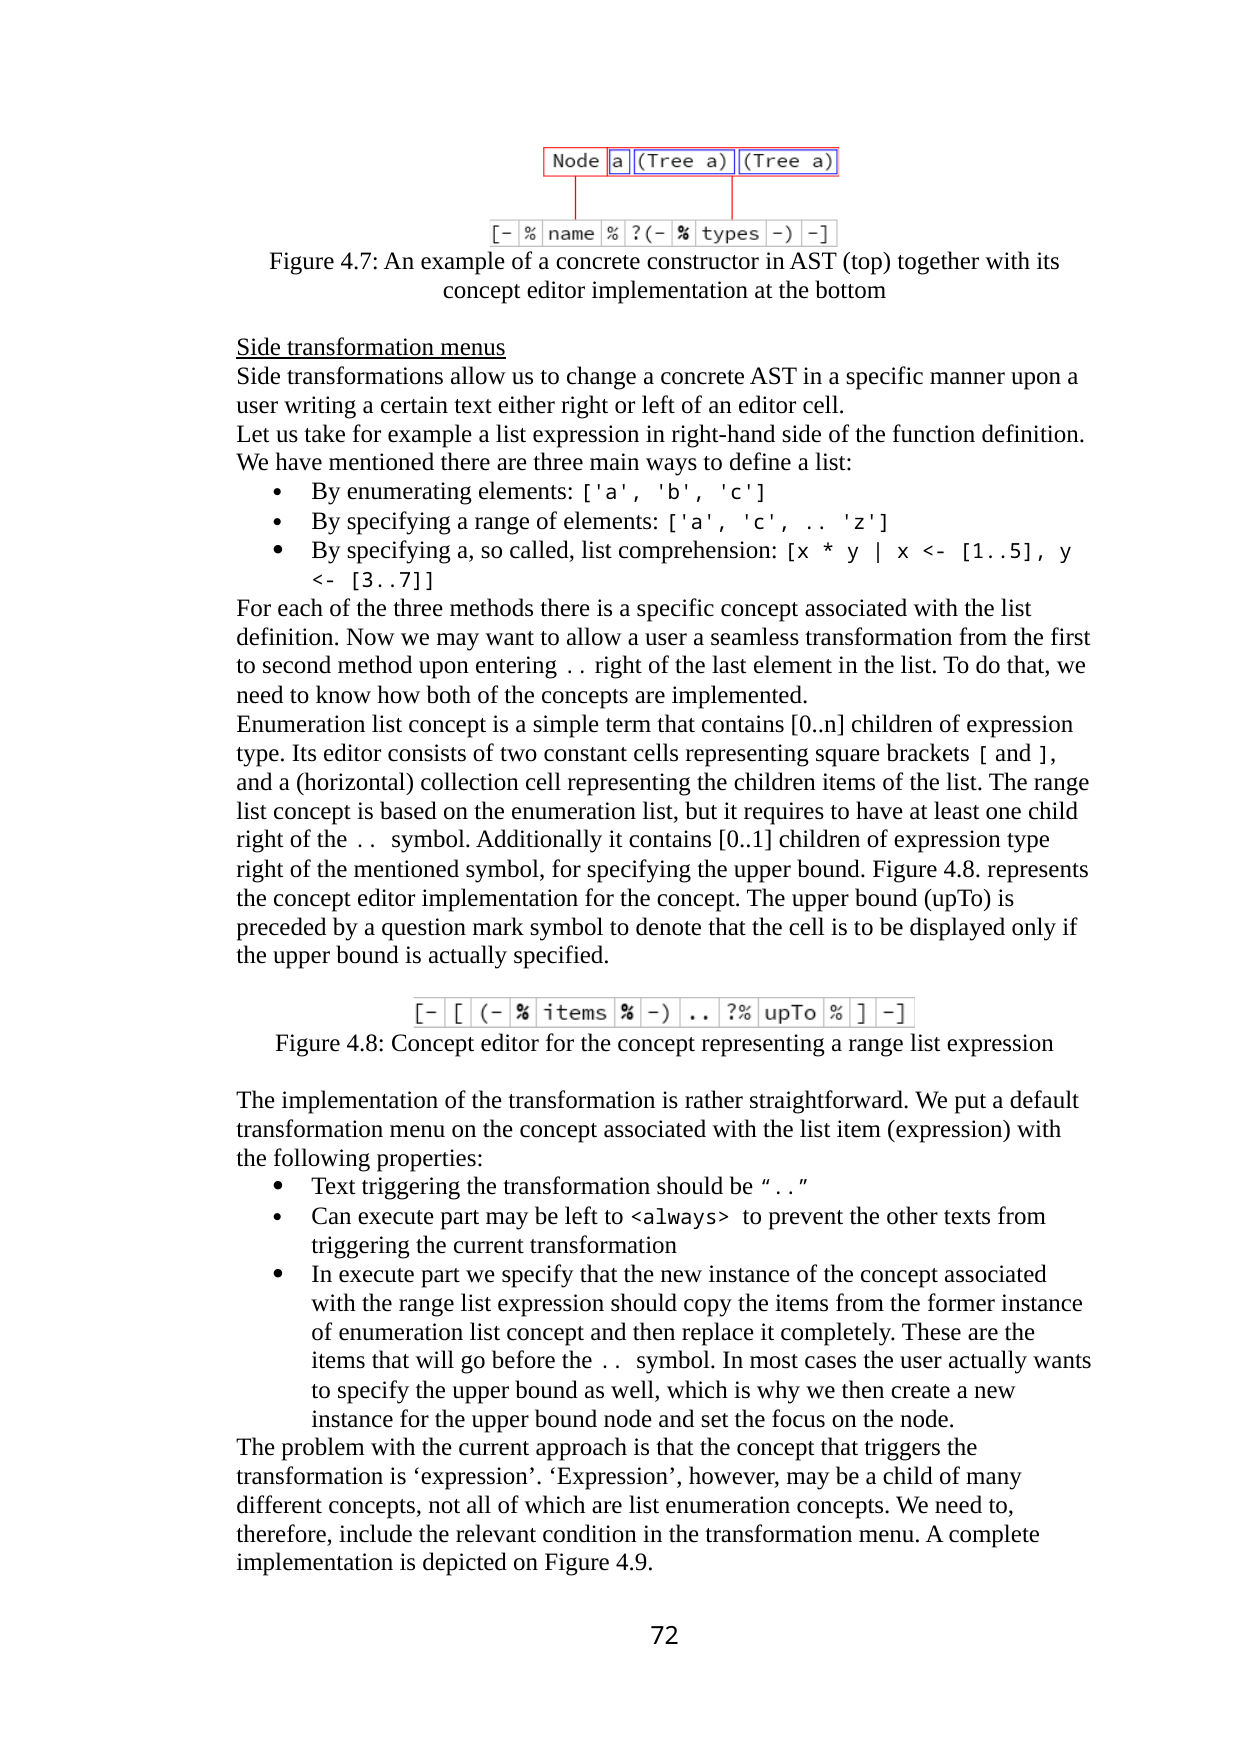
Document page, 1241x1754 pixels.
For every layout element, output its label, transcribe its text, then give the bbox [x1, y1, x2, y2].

list Can execute part may be left to <always> to prevent the other texts from triggering the current transformation [274, 1201, 1092, 1259]
list By specifying a, so called, list comprehension: [x * y | x <- [1..5], y <- [3..7]] [274, 535, 1092, 593]
list By enumerating elements: ['a', 'b', 'c'] [274, 476, 1092, 506]
text The implementation of the transformation is rather straightforward. We put a default transformation menu on the concept associated with the list item (expression) with the following properties: [236, 1085, 1092, 1171]
picture [413, 997, 915, 1028]
text Side transformation menus [236, 332, 1092, 361]
text Figure 4.7: An example of a concrete constructor in AST (top) together with its concept editor implementation at the bottom [236, 246, 1092, 304]
text Figure 4.8: Concept editor for the concept representing a range list expression [236, 1028, 1092, 1056]
text For each of the three methods there is a specific concept associated with the list definition. Now we may want to allow a user a seamless transformation from the first to second method upon entering .. right of the last element in the list. To do that, we need to know how both of the concepts are implemented. [236, 593, 1092, 709]
picture [489, 147, 840, 247]
list By specifying a range of elements: ['a', 'c', .. 'z'] [274, 506, 1092, 535]
text Side transformations allow us to change a concrete AST in a specific manner upon a user writing a certain text either right or left of an editor cell. [236, 361, 1092, 419]
text Enumeration list concept is a simple term that contains [0..n] children of expression type. Its editor consists of two constant cells representing square brackets [ and ], and a (horizontal) collection cell representing the children items of the list. The range list concept is based on the enumeration list, but it requires to have at least one child right of the .. symbol. Additionally it contains [0..1] children of expression type right of the mentioned symbol, for specifying the upper bound. Figure 4.8. represents the concept editor implementation for the concept. The upper bound (upTo) is preceded by a question mark symbol to denote that the cell is to be displayed only if the upper bound is actually specified. [236, 709, 1092, 969]
list Text triggering the transformation should be “..” [274, 1171, 1092, 1201]
list In execute part we specify that the new instance of the concept associated with the range list expression should copy the items from the former instance of enumeration list concept and then replace it completely. These are the items that will go before the .. symbol. In most cases the user actually wants to specify the upper bound as well, which is why we then create a new instance for the upper bound node and set the focus on the node. [274, 1259, 1092, 1432]
text Let us take for example a list expression in right-hand side of the function definition. We have mentioned there are three main ways to define a list: [236, 419, 1092, 476]
text The problem with the current approach is that the concept that triggers the transformation is ‘expression’. ‘Expression’, however, may be a child of many different concepts, not all of which are list enumeration concepts. We need to, therefore, include the relevant condition in the transformation menu. A complete implementation is depicted on Figure 4.9. [236, 1432, 1092, 1576]
